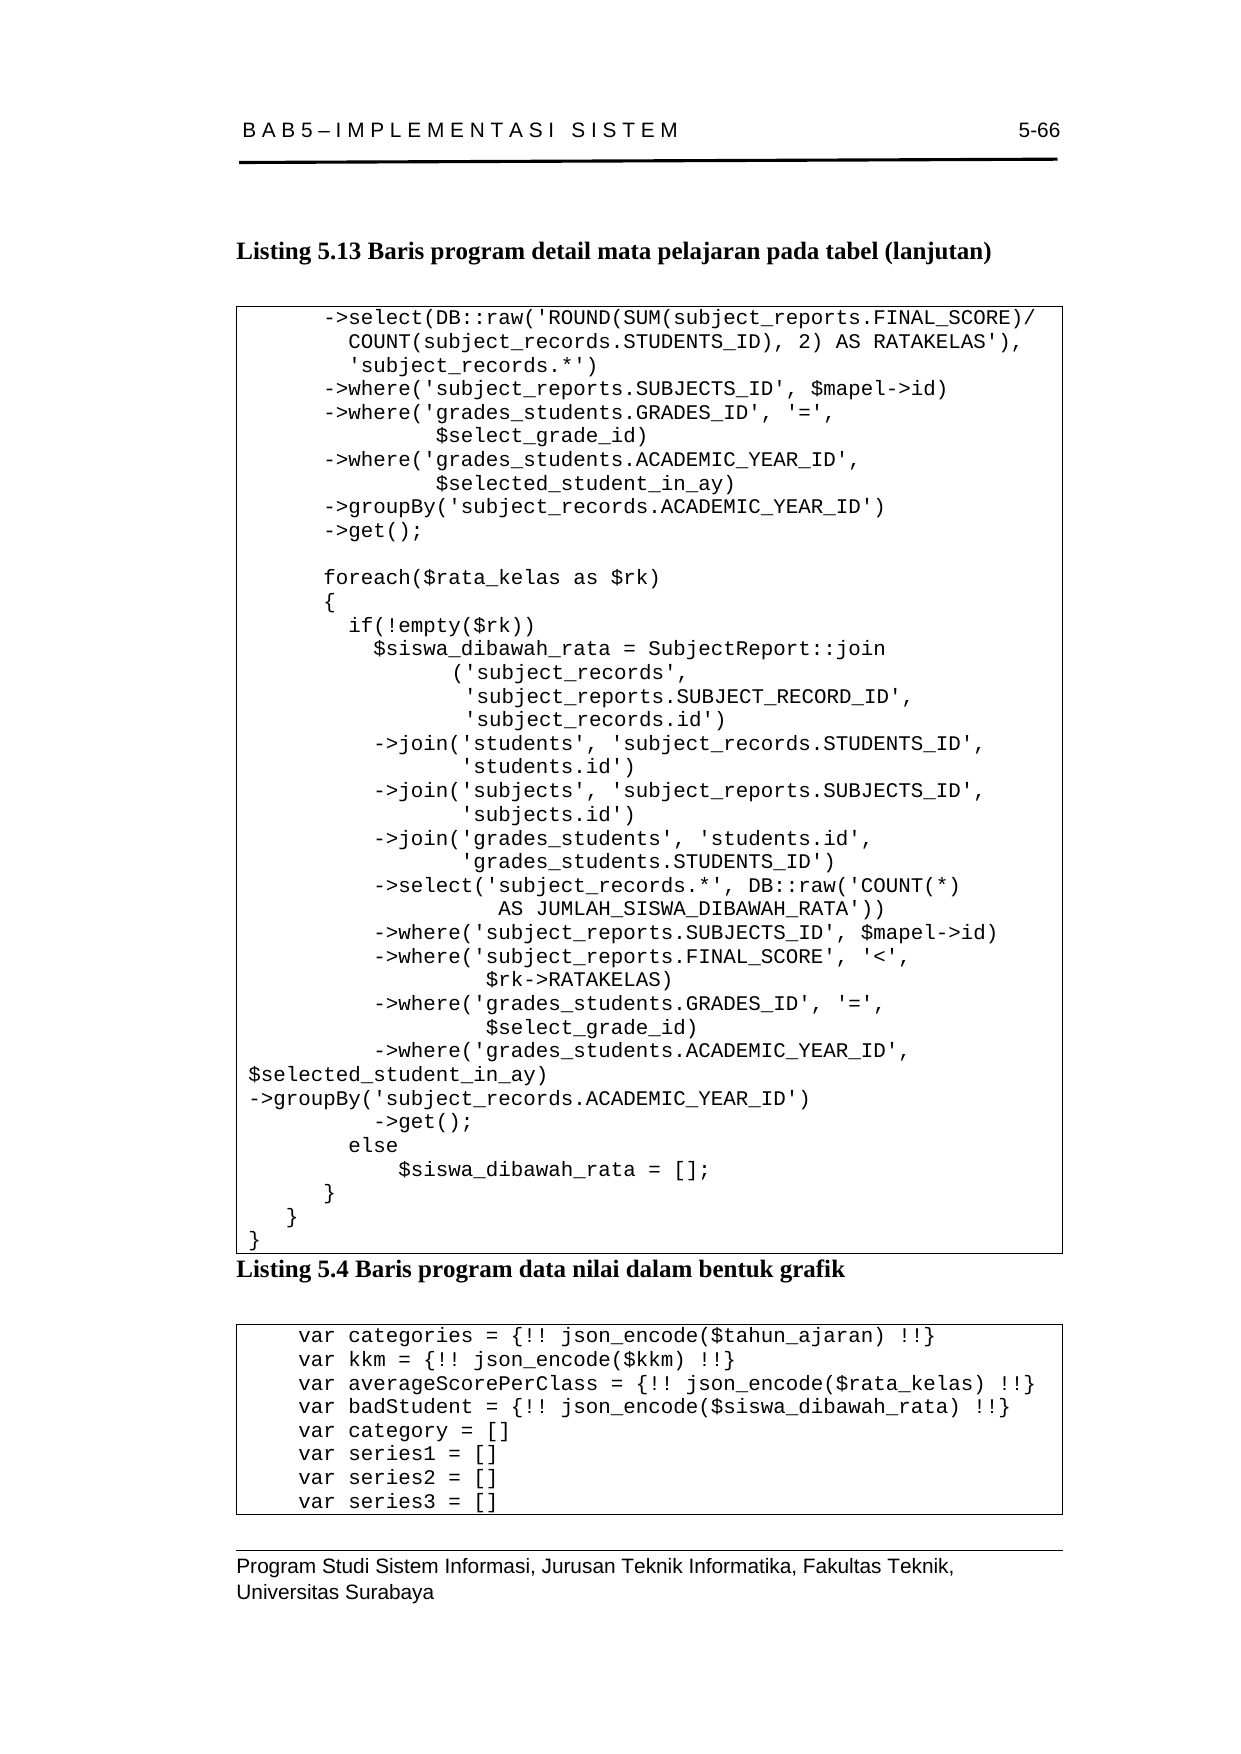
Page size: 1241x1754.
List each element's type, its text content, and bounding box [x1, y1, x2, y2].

list Listing 5.4 Baris program data nilai dalam bentuk grafik [236, 1254, 1063, 1283]
table_header ->select(DB::raw('ROUND(SUM(subject_reports.FINAL_SCORE)/ COUNT(subject_records.STUDENTS_ID), 2) AS RATAKELAS'), 'subject_records.*') ->where('subject_reports.SUBJECTS_ID', $mapel->id) ->where('grades_students.GRADES_ID', '=', $select_grade_id) ->where('grades_students.ACADEMIC_YEAR_ID', $selected_student_in_ay) ->groupBy('subject_records.ACADEMIC_YEAR_ID') ->get(); foreach($rata_kelas as $rk) { if(!empty($rk)) $siswa_dibawah_rata = SubjectReport::join ('subject_records', 'subject_reports.SUBJECT_RECORD_ID', 'subject_records.id') ->join('students', 'subject_records.STUDENTS_ID', 'students.id') ->join('subjects', 'subject_reports.SUBJECTS_ID', 'subjects.id') ->join('grades_students', 'students.id', 'grades_students.STUDENTS_ID') ->select('subject_records.*', DB::raw('COUNT(*) AS JUMLAH_SISWA_DIBAWAH_RATA')) ->where('subject_reports.SUBJECTS_ID', $mapel->id) ->where('subject_reports.FINAL_SCORE', '<', $rk->RATAKELAS) ->where('grades_students.GRADES_ID', '=', $select_grade_id) ->where('grades_students.ACADEMIC_YEAR_ID', $selected_student_in_ay) ->groupBy('subject_records.ACADEMIC_YEAR_ID') ->get(); else $siswa_dibawah_rata = []; } } } [237, 307, 1062, 1253]
list Listing 5.13 Baris program detail mata pelajaran pada tabel (lanjutan) [236, 236, 1063, 265]
table_header var categories = {!! json_encode($tahun_ajaran) !!} var kkm = {!! json_encode($kkm) !!} var averageScorePerClass = {!! json_encode($rata_kelas) !!} var badStudent = {!! json_encode($siswa_dibawah_rata) !!} var category = [] var series1 = [] var series2 = [] var series3 = [] [237, 1325, 1062, 1514]
